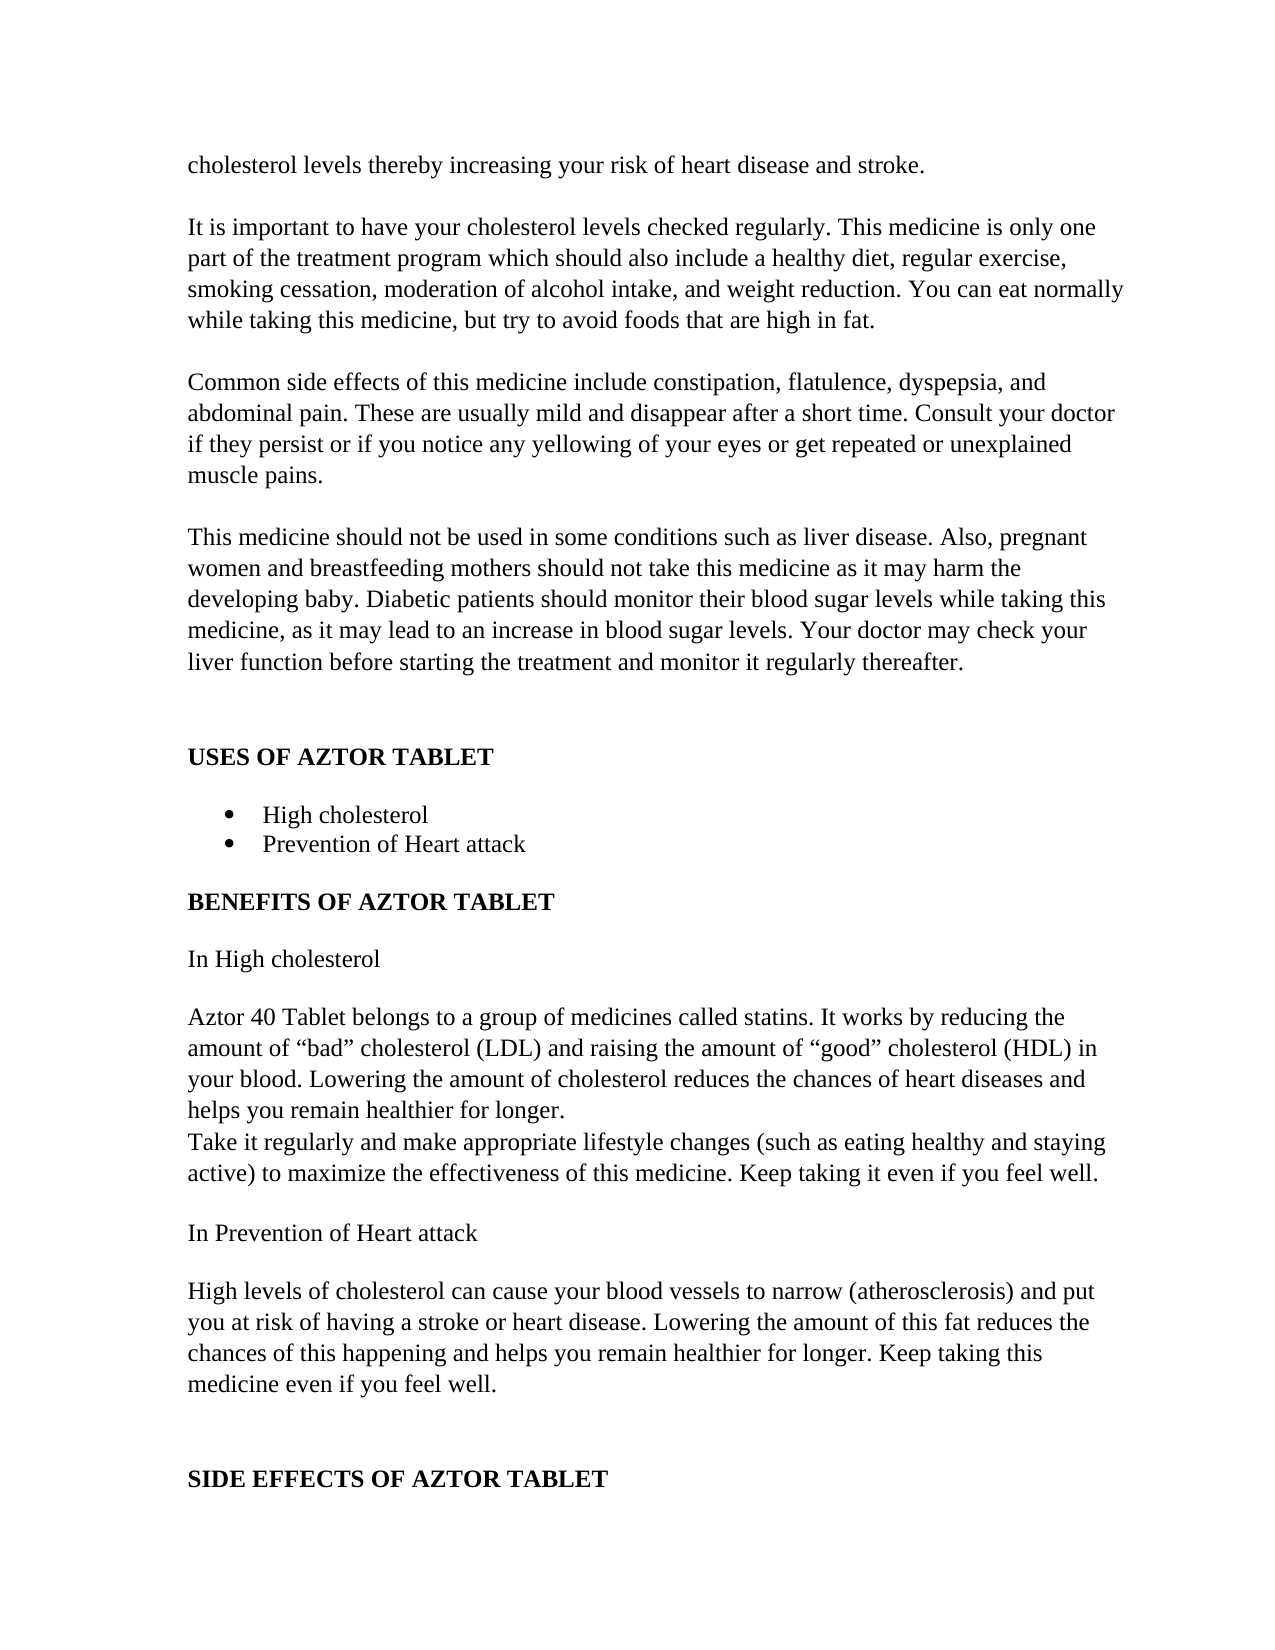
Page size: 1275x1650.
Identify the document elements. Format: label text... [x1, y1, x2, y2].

subtitle In Prevention of Heart attack [187, 1218, 1125, 1247]
text Aztor 40 Tablet belongs to a group of medicines called statins. It works by reducing the amount of “bad” cholesterol (LDL) and raising the amount of “good” cholesterol (HDL) in your blood. Lowering the amount of cholesterol reduces the chances of heart diseases and helps you remain healthier for longer. Take it regularly and make appropriate lifestyle changes (such as eating healthy and staying active) to maximize the effectiveness of this medicine. Keep taking it even if you feel well. [187, 1002, 1125, 1186]
subtitle SIDE EFFECTS OF AZTOR TABLET [187, 1464, 1125, 1493]
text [187, 150, 1125, 675]
subtitle USES OF AZTOR TABLET [187, 742, 1125, 771]
subtitle In High cholesterol [187, 944, 1125, 973]
subtitle BENEFITS OF AZTOR TABLET [187, 887, 1125, 915]
list Prevention of Heart attack [225, 829, 1125, 857]
text High levels of cholesterol can cause your blood vessels to narrow (atherosclerosis) and put you at risk of having a stroke or heart disease. Lowering the amount of this fat reduces the chances of this happening and helps you remain healthier for longer. Keep taking this medicine even if you feel well. [187, 1276, 1125, 1398]
list High cholesterol [225, 800, 1125, 829]
